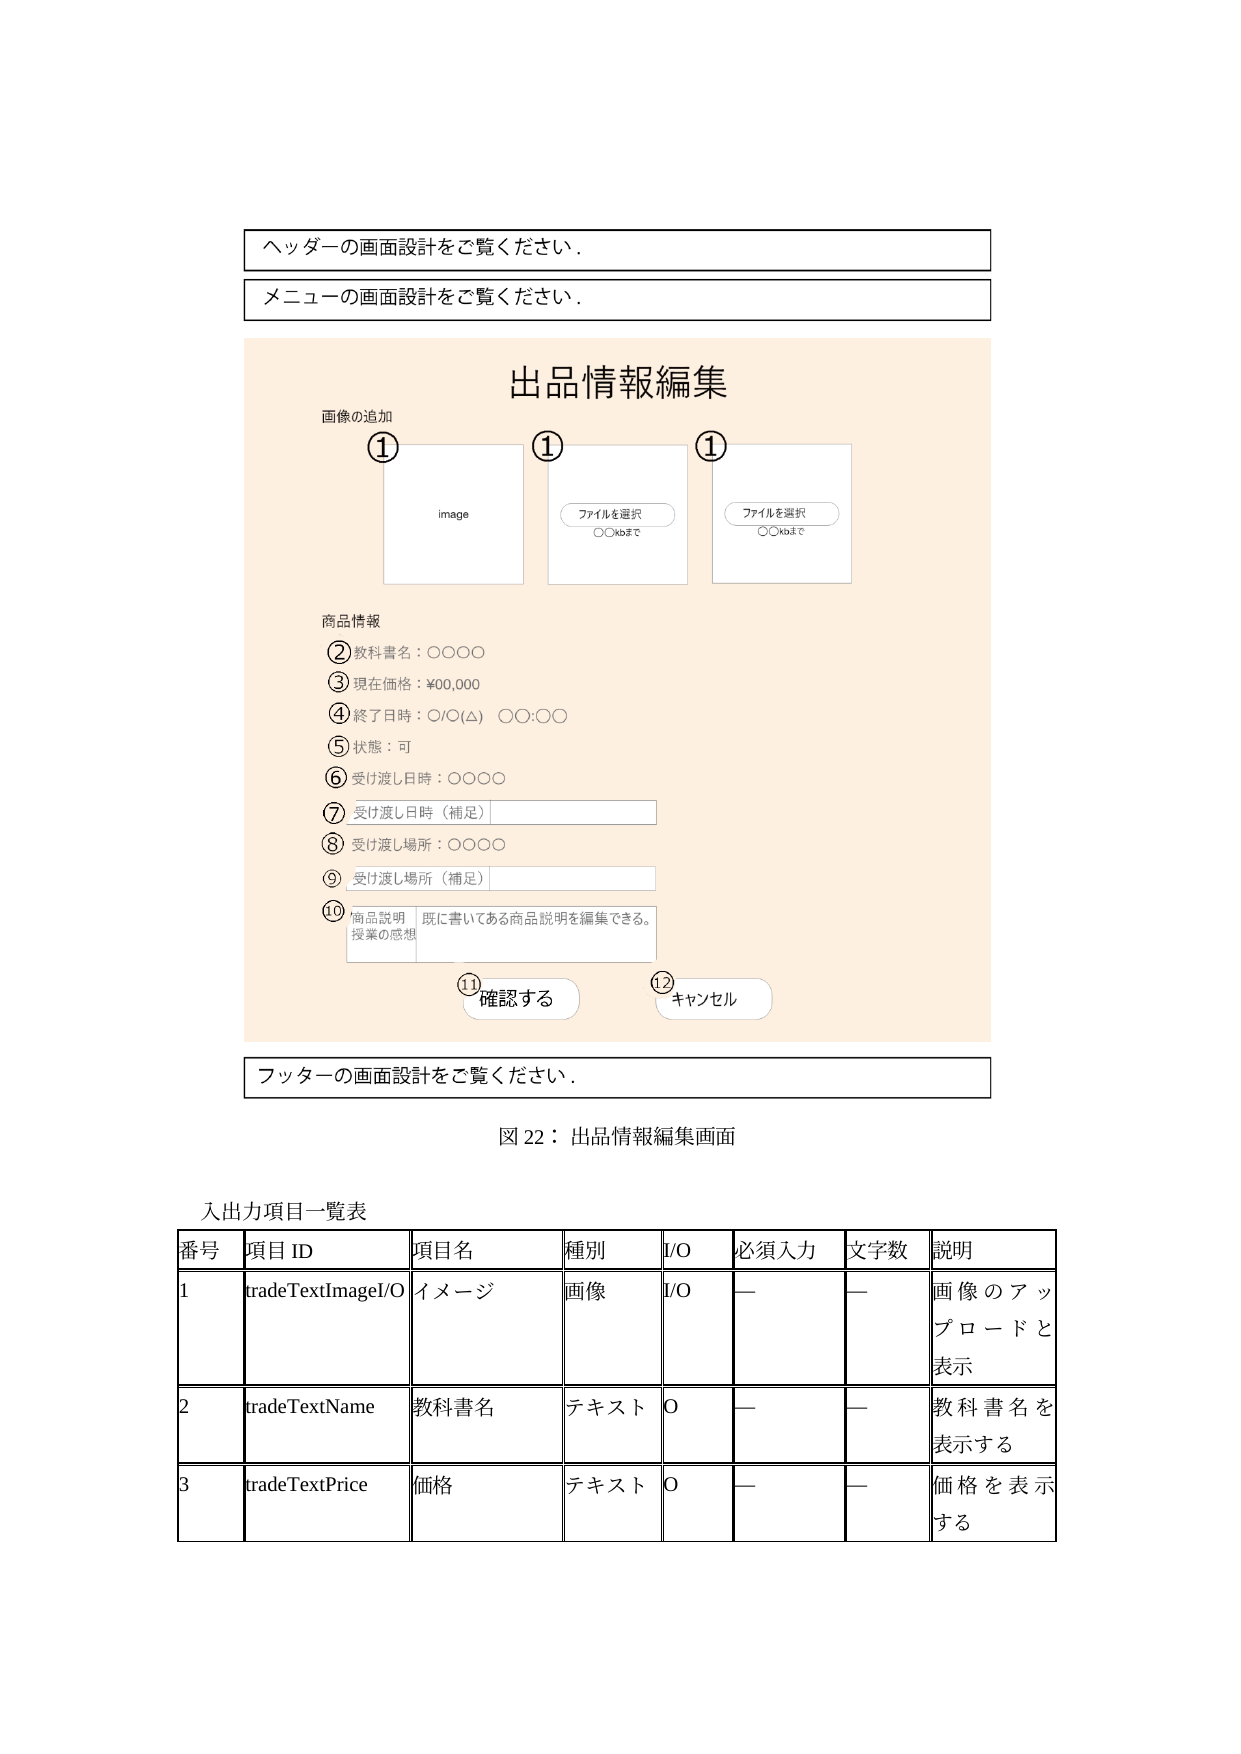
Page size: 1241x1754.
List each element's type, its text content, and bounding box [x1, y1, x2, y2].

table_header 種別 [565, 1231, 661, 1268]
table_cell ― [735, 1466, 844, 1541]
table_header 項目ID [246, 1231, 409, 1268]
table_cell tradeTextImageI/O [246, 1272, 409, 1384]
table_header 文字数 [847, 1231, 929, 1268]
table_header I/O [664, 1231, 732, 1268]
picture [243, 229, 992, 1099]
table_cell 2 [179, 1388, 243, 1462]
table_cell イメージ [413, 1272, 562, 1384]
table_cell ― [847, 1272, 929, 1384]
table_cell ― [735, 1272, 844, 1384]
text 入出力項目一覧表 [177, 1192, 1063, 1229]
table_cell テキスト [565, 1466, 661, 1541]
table_cell 3 [179, 1466, 243, 1541]
table_header 番号 [179, 1231, 243, 1268]
table_cell O [664, 1466, 732, 1541]
table_header 必須入力 [735, 1231, 844, 1268]
table_cell ― [735, 1388, 844, 1462]
table_cell ― [847, 1388, 929, 1462]
table_cell 教科書名を表示する [933, 1388, 1055, 1462]
table_cell 価格を表示する [933, 1466, 1055, 1541]
table_cell tradeTextName [246, 1388, 409, 1462]
table_cell O [664, 1388, 732, 1462]
text 図22： 出品情報編集画面 [177, 1117, 1063, 1154]
table_cell I/O [664, 1272, 732, 1384]
table_cell 1 [179, 1272, 243, 1384]
table_cell 画像のアップロードと表示 [933, 1272, 1055, 1384]
table_header 説明 [933, 1231, 1055, 1268]
table_cell 画像 [565, 1272, 661, 1384]
table_cell 教科書名 [413, 1388, 562, 1462]
table_header 項目名 [413, 1231, 562, 1268]
table_cell テキスト [565, 1388, 661, 1462]
table_cell 価格 [413, 1466, 562, 1541]
table_cell tradeTextPrice [246, 1466, 409, 1541]
table_cell ― [847, 1466, 929, 1541]
